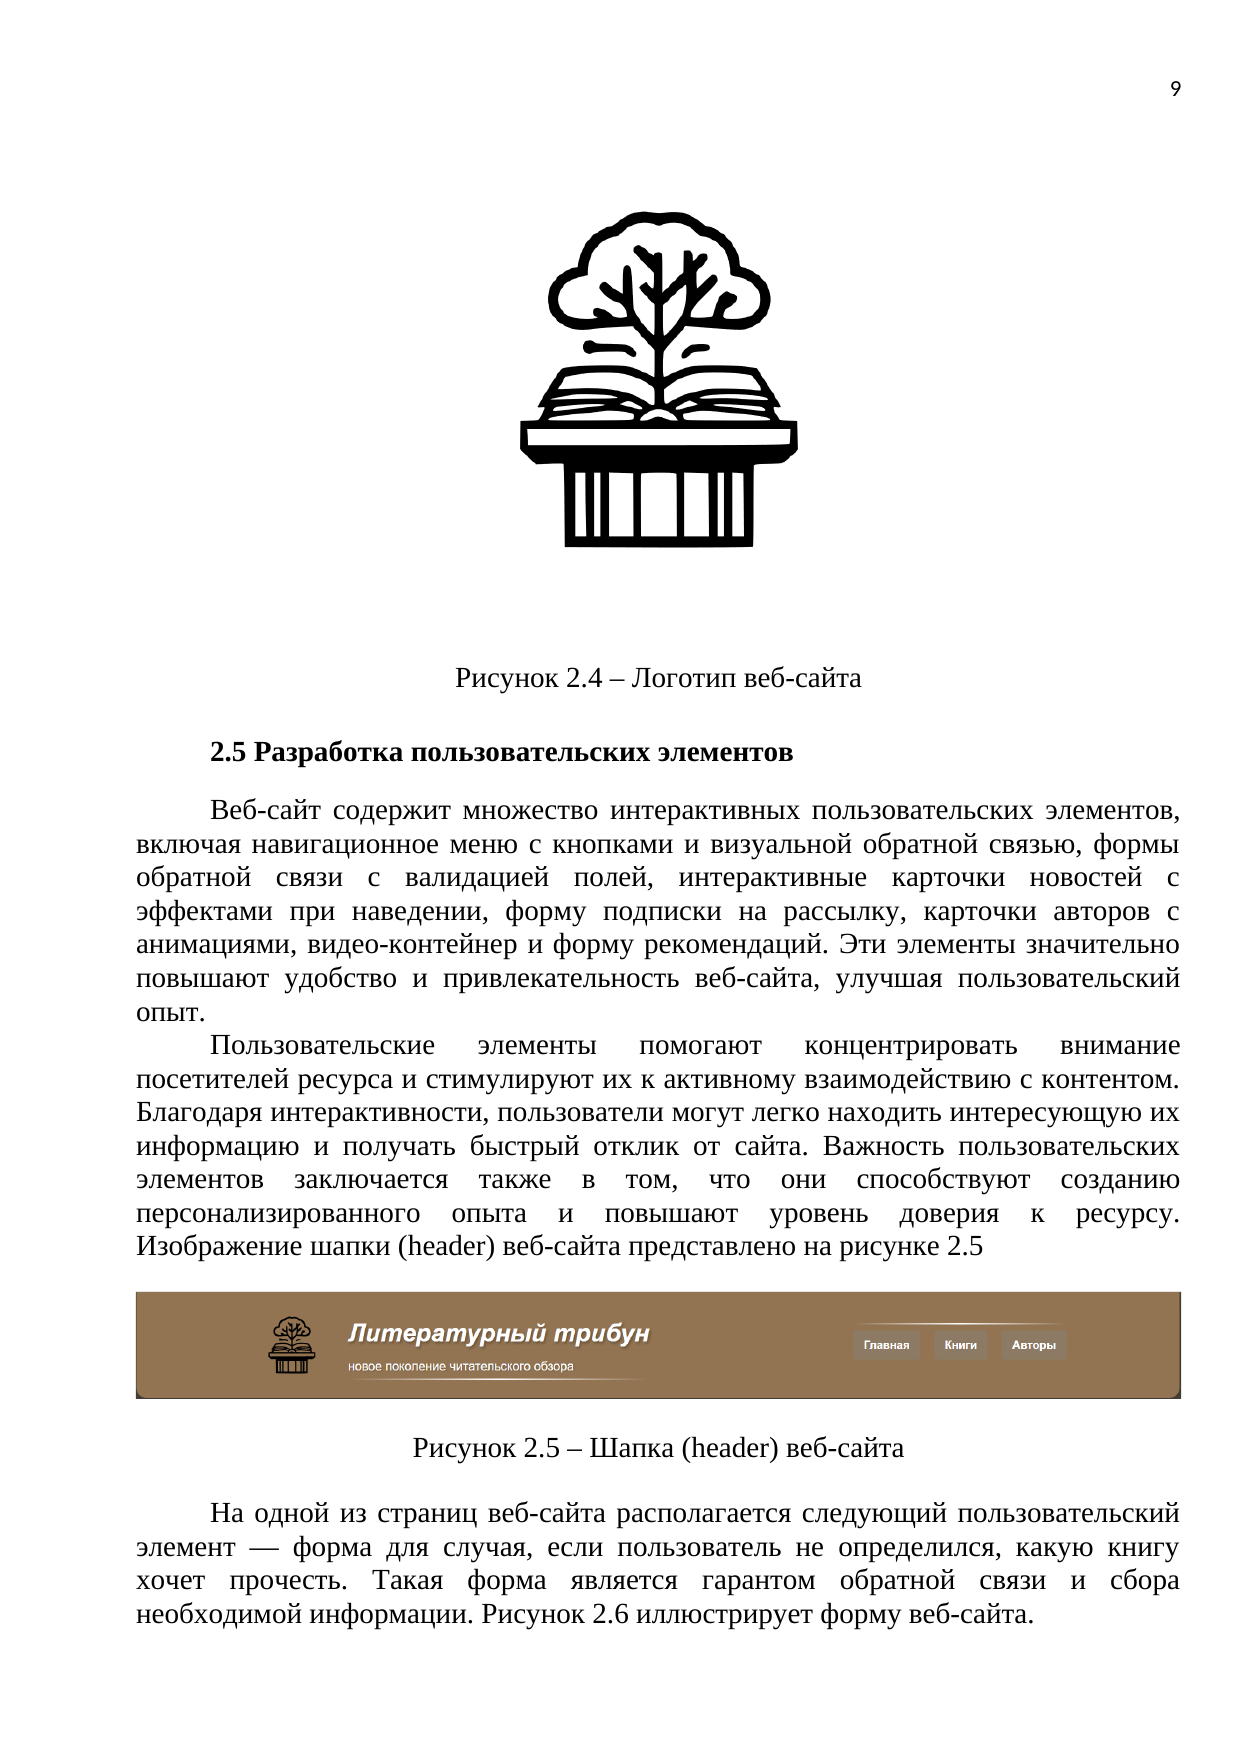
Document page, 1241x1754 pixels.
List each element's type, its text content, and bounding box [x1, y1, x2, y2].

subtitle 2.5 Разработка пользовательских элементов [136, 734, 1181, 767]
text Рисунок 2.4 – Логотип веб-сайта [136, 660, 1181, 694]
picture [408, 129, 908, 629]
picture [135, 1291, 1182, 1399]
text На одной из страниц веб-сайта располагается следующий пользовательский элемент — форма для случая, если пользователь не определился, какую книгу хочет прочесть. Такая форма является гарантом обратной связи и сбора необходимой информации. Рисунок 2.6 иллюстрирует форму веб-сайта. [136, 1495, 1181, 1629]
text Пользовательские элементы помогают концентрировать внимание посетителей ресурса и стимулируют их к активному взаимодействию с контентом. Благодаря интерактивности, пользователи могут легко находить интересующую их информацию и получать быстрый отклик от сайта. Важность пользовательских элементов заключается также в том, что они способствуют созданию персонализированного опыта и повышают уровень доверия к ресурсу. Изображение шапки (header) веб-сайта представлено на рисунке 2.5 [136, 1027, 1181, 1262]
text Веб-сайт содержит множество интерактивных пользовательских элементов, включая навигационное меню с кнопками и визуальной обратной связью, формы обратной связи с валидацией полей, интерактивные карточки новостей с эффектами при наведении, форму подписки на рассылку, карточки авторов с анимациями, видео-контейнер и форму рекомендаций. Эти элементы значительно повышают удобство и привлекательность веб-сайта, улучшая пользовательский опыт. [136, 792, 1181, 1027]
text Рисунок 2.5 – Шапка (header) веб-сайта [136, 1430, 1181, 1463]
